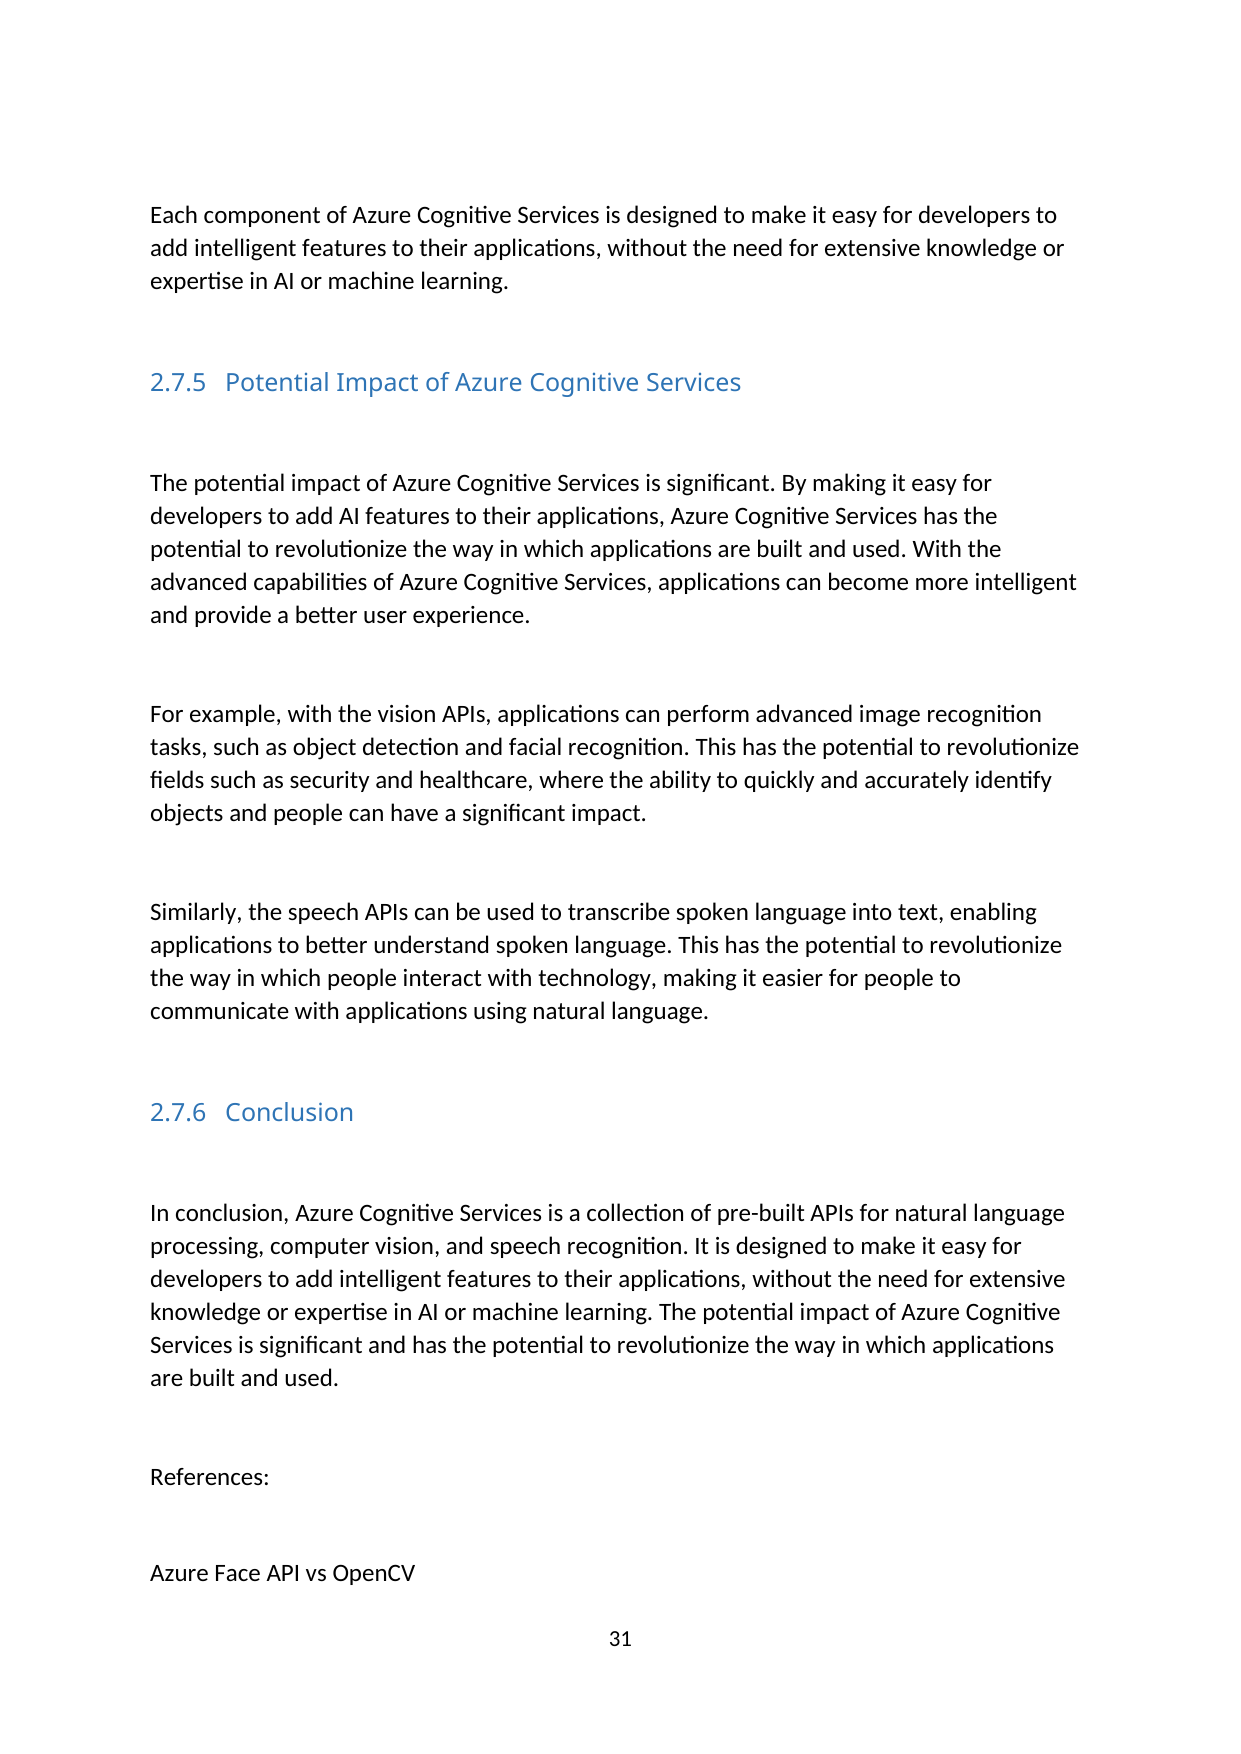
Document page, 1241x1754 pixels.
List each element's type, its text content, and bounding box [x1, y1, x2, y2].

text In conclusion, Azure Cognitive Services is a collection of pre-built APIs for natural language processing, computer vision, and speech recognition. It is designed to make it easy for developers to add intelligent features to their applications, without the need for extensive knowledge or expertise in AI or machine learning. The potential impact of Azure Cognitive Services is significant and has the potential to revolutionize the way in which applications are built and used. [150, 1197, 1090, 1392]
text Similarly, the speech APIs can be used to transcribe spoken language into text, enabling applications to better understand spoken language. This has the potential to revolutionize the way in which people interact with technology, making it easier for people to communicate with applications using natural language. [150, 896, 1090, 1026]
text Azure Face API vs OpenCV [150, 1557, 1090, 1588]
text The potential impact of Azure Cognitive Services is significant. By making it easy for developers to add AI features to their applications, Azure Cognitive Services has the potential to revolutionize the way in which applications are built and used. With the advanced capabilities of Azure Cognitive Services, applications can become more intelligent and provide a better user experience. [150, 468, 1090, 630]
subtitle Potential Impact of Azure Cognitive Services [150, 364, 1090, 399]
text References: [150, 1461, 1090, 1492]
subtitle Conclusion [150, 1094, 1090, 1128]
text For example, with the vision APIs, applications can perform advanced image recognition tasks, such as object detection and facial recognition. This has the potential to revolutionize fields such as security and healthcare, where the ability to quickly and accurately identify objects and people can have a significant impact. [150, 698, 1090, 828]
text Each component of Azure Cognitive Services is designed to make it easy for developers to add intelligent features to their applications, without the need for extensive knowledge or expertise in AI or machine learning. [150, 199, 1090, 296]
